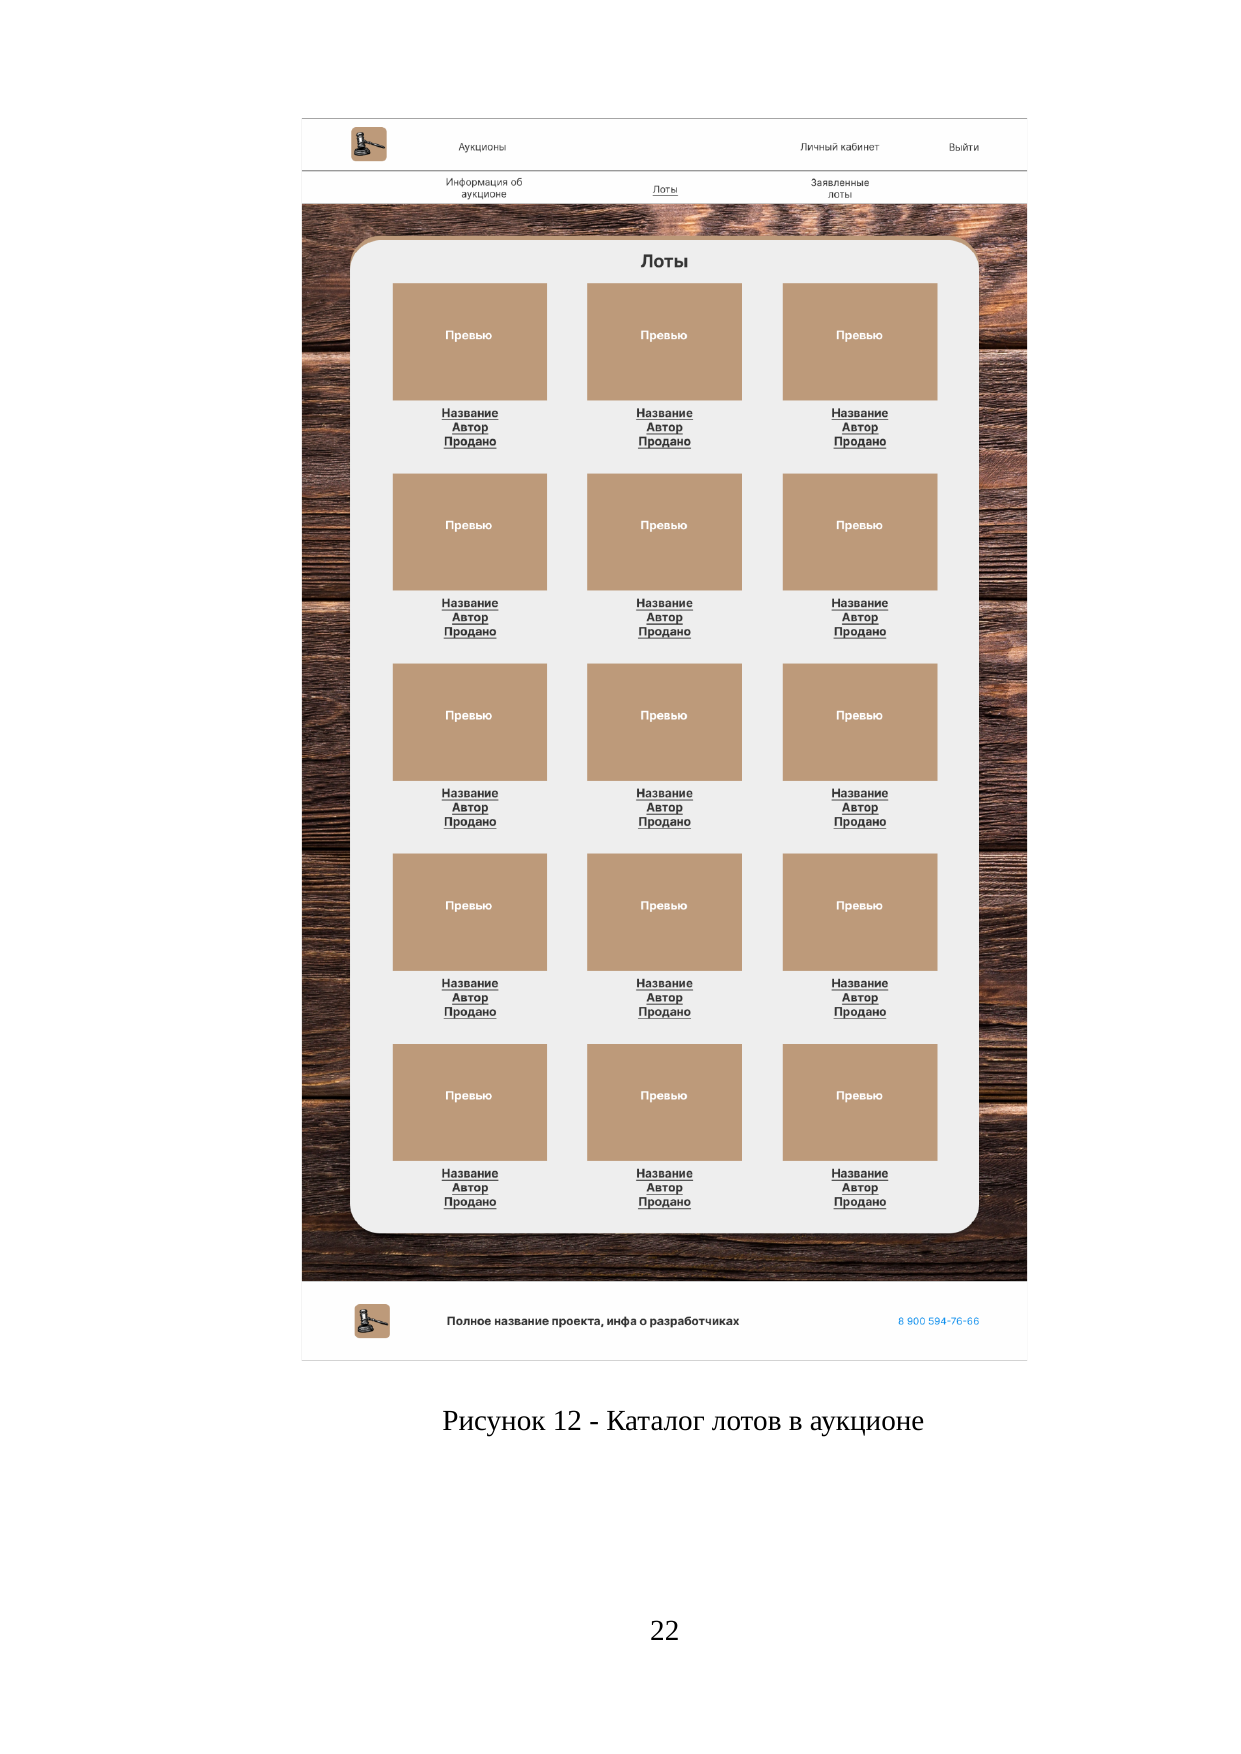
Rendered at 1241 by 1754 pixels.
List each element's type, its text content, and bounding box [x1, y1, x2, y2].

picture [301, 118, 1028, 1361]
text Каталог лотов в аукционе [215, 1403, 1152, 1436]
